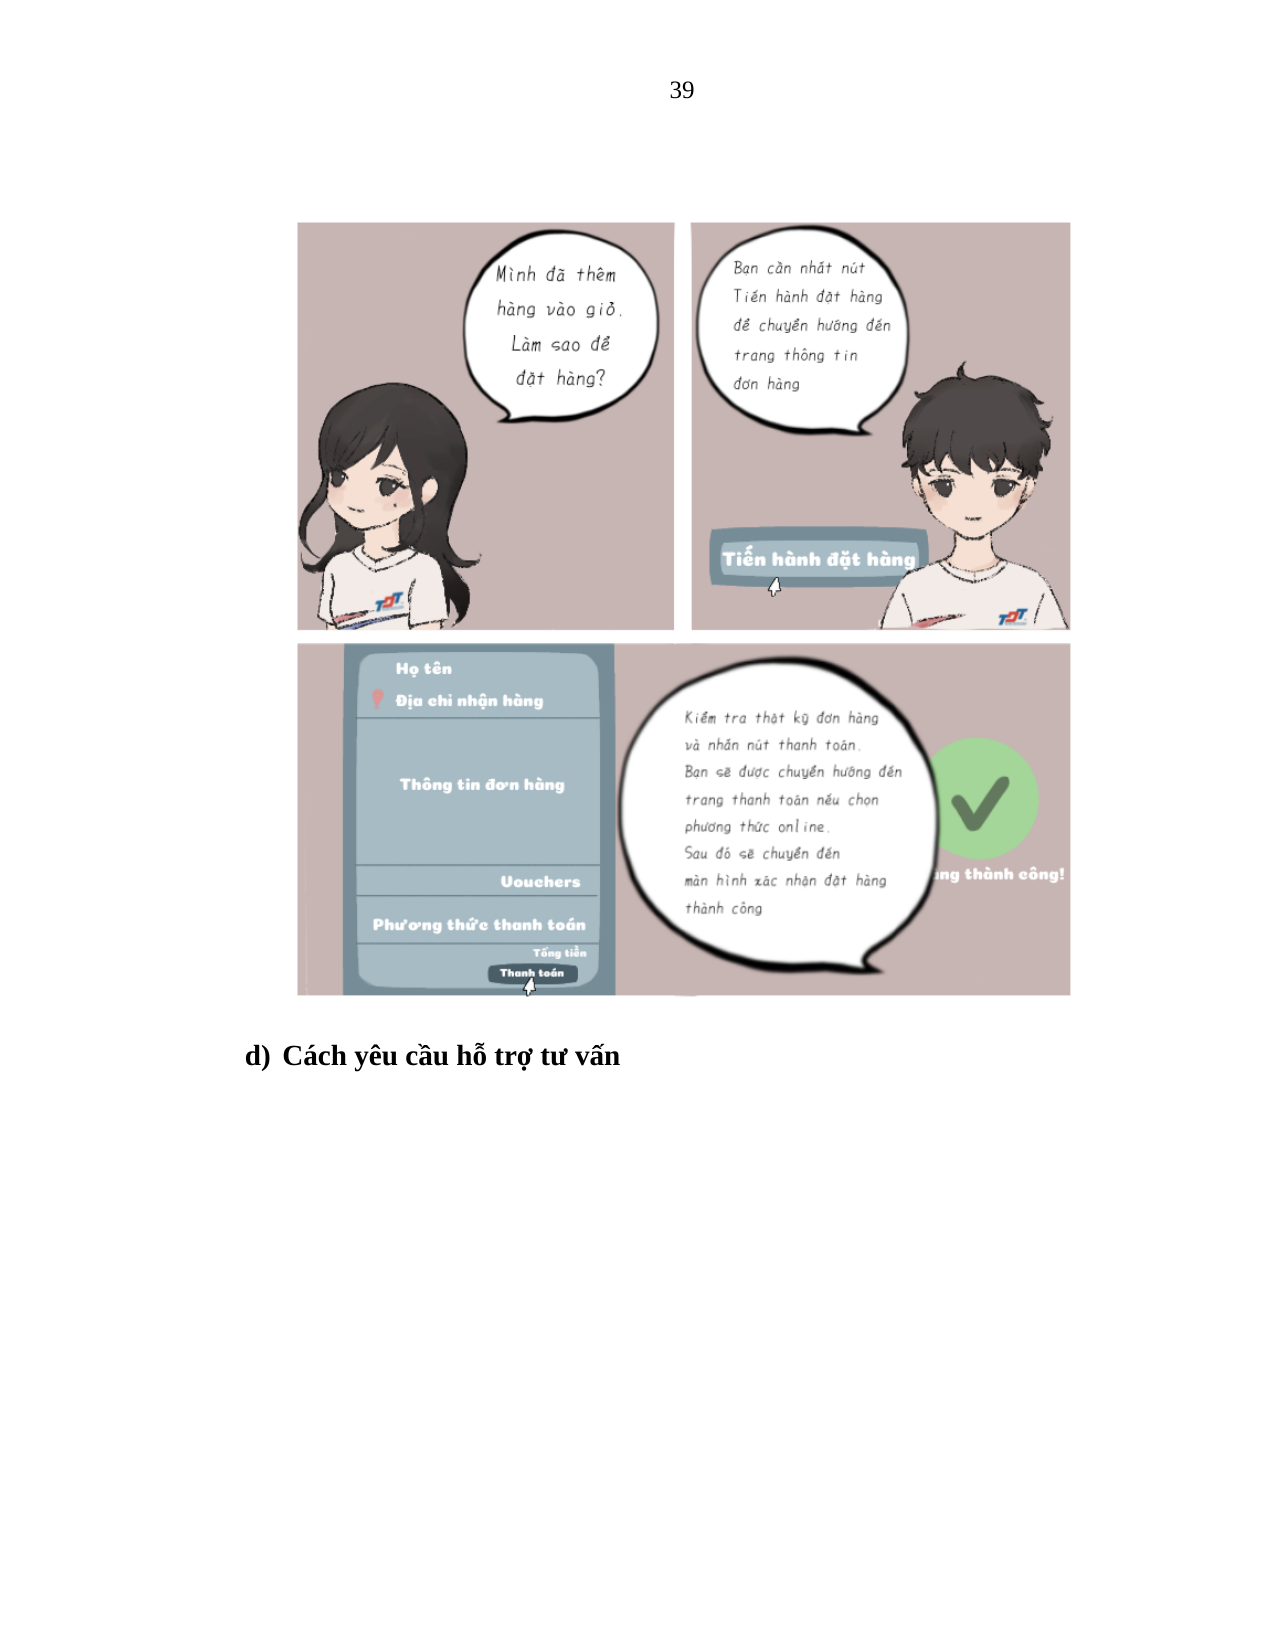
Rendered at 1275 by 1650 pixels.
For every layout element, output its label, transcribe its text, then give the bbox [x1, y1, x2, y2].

list Cách yêu cầu hỗ trợ tư vấn [244, 1038, 1156, 1071]
picture [282, 207, 1087, 1012]
